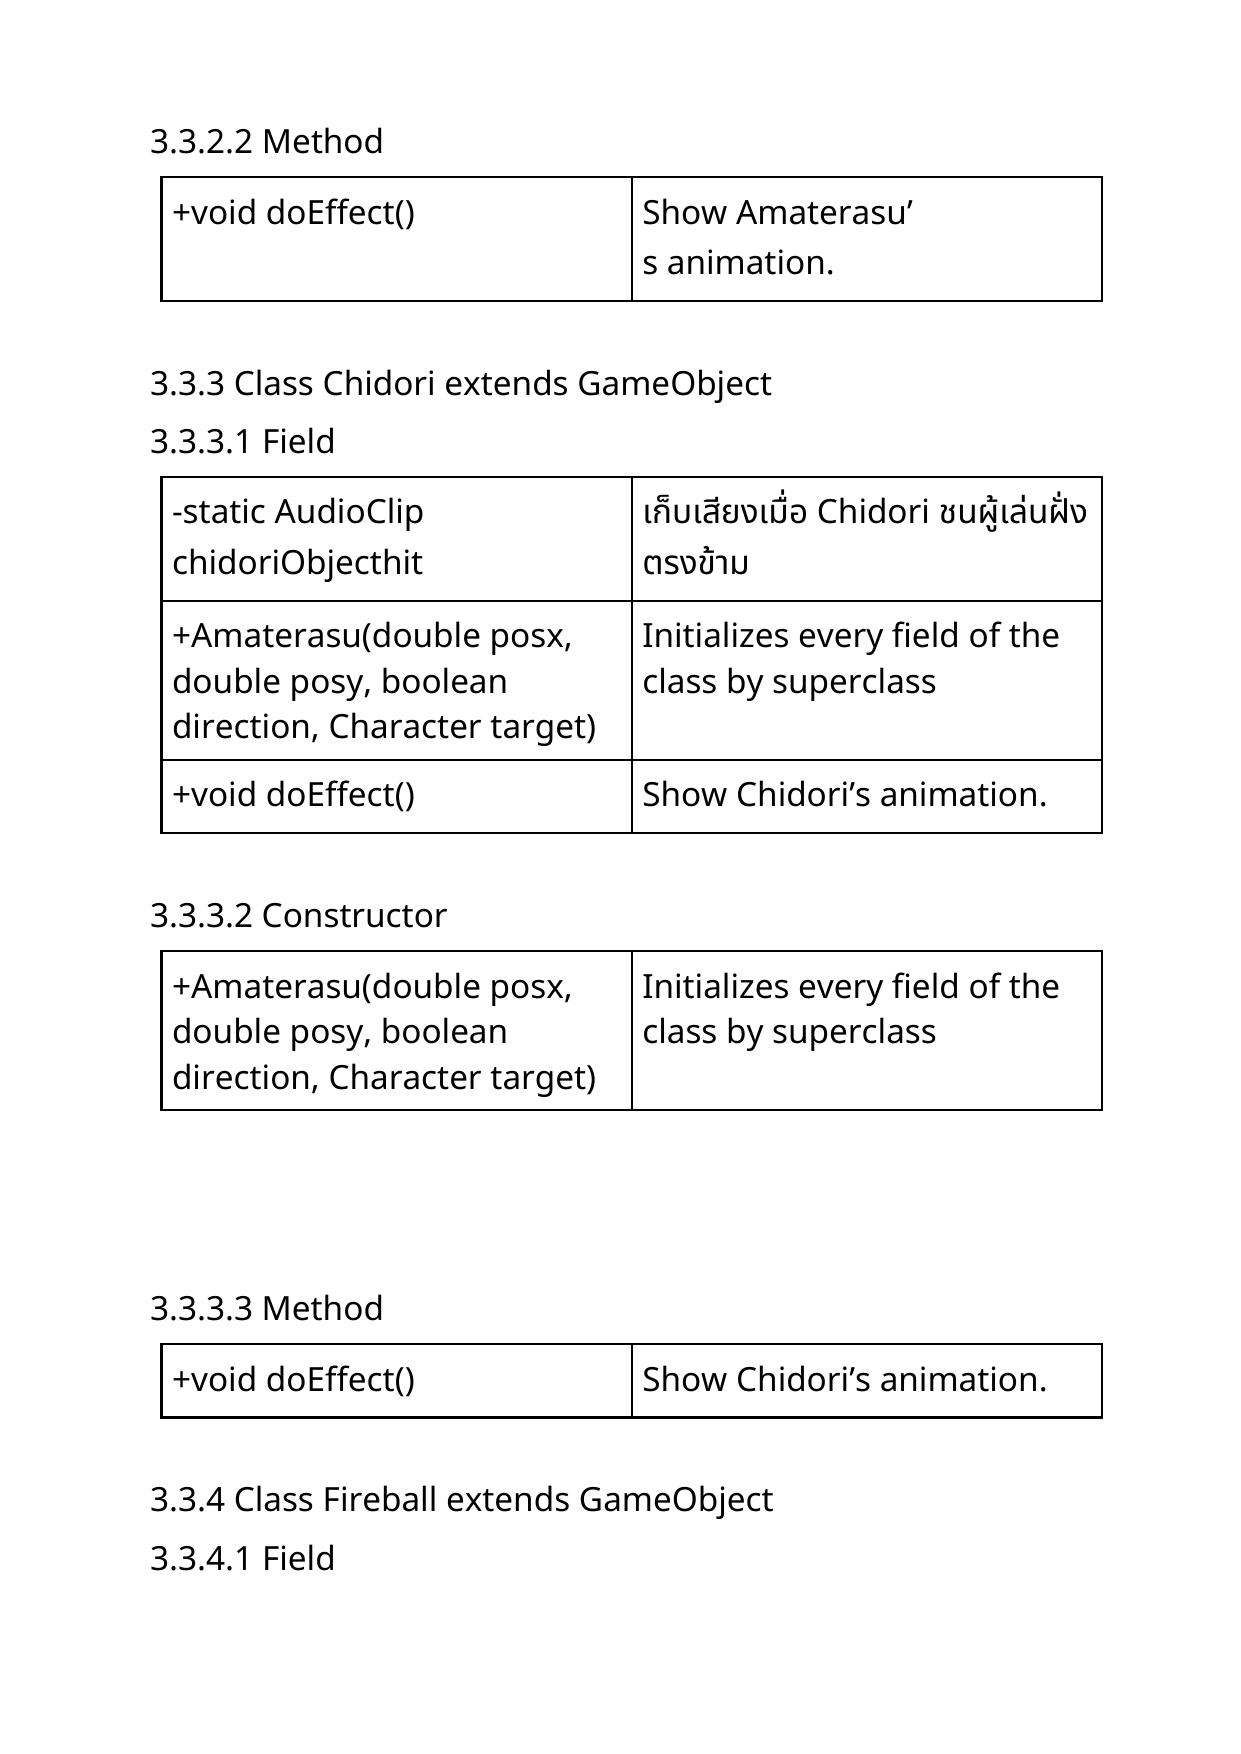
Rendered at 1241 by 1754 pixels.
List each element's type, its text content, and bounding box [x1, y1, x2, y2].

table_header Show Chidori’s animation. [633, 1345, 1101, 1416]
table_header -static AudioClip chidoriObjecthit [163, 478, 631, 600]
text 3.3.3 Class Chidori extends GameObject [150, 360, 1090, 410]
table_cell Show Chidori’s animation. [633, 761, 1101, 832]
text 3.3.4 Class Fireball extends GameObject [150, 1476, 1090, 1527]
table_header +Amaterasu(double posx, double posy, boolean direction, Character target) [163, 952, 631, 1109]
table_header +void doEffect() [163, 1345, 631, 1416]
text 3.3.3.2 Constructor [150, 892, 1090, 943]
text 3.3.2.2 Method [150, 118, 1090, 169]
text 3.3.3.3 Method [150, 1285, 1090, 1336]
table_cell +Amaterasu(double posx, double posy, boolean direction, Character target) [163, 602, 631, 759]
table_header +void doEffect() [163, 178, 631, 300]
table_header เก็บเสียงเมื่อ Chidori ชนผู้เล่นฝั่งตรงข้าม [633, 478, 1101, 600]
table_header Show Amaterasu’s animation. [633, 178, 1101, 300]
table_header Initializes every field of the class by superclass [633, 952, 1101, 1109]
text 3.3.4.1 Field [150, 1534, 1090, 1585]
table_cell +void doEffect() [163, 761, 631, 832]
table_cell Initializes every field of the class by superclass [633, 602, 1101, 759]
text 3.3.3.1 Field [150, 418, 1090, 468]
